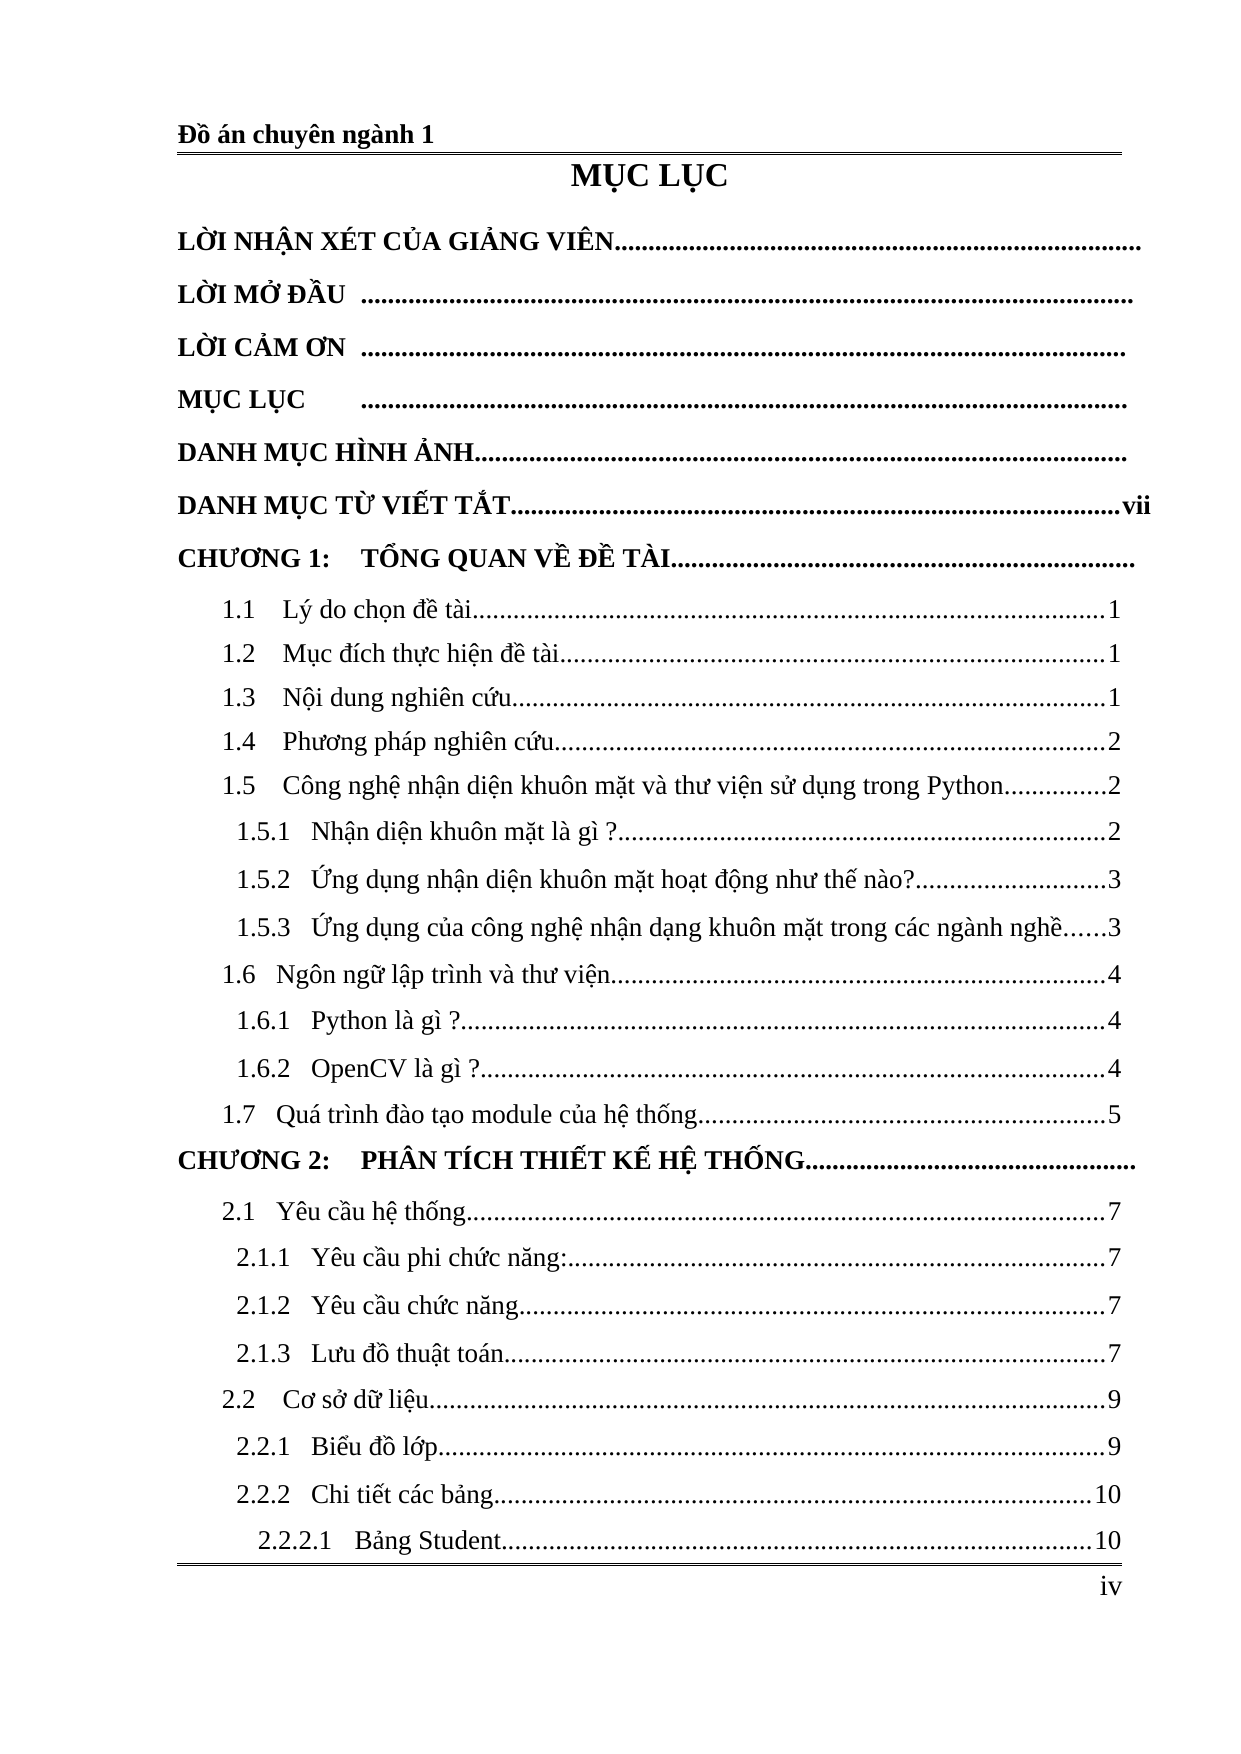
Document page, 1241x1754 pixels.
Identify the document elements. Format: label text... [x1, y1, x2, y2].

subtitle MỤC LỤC [177, 155, 1122, 193]
